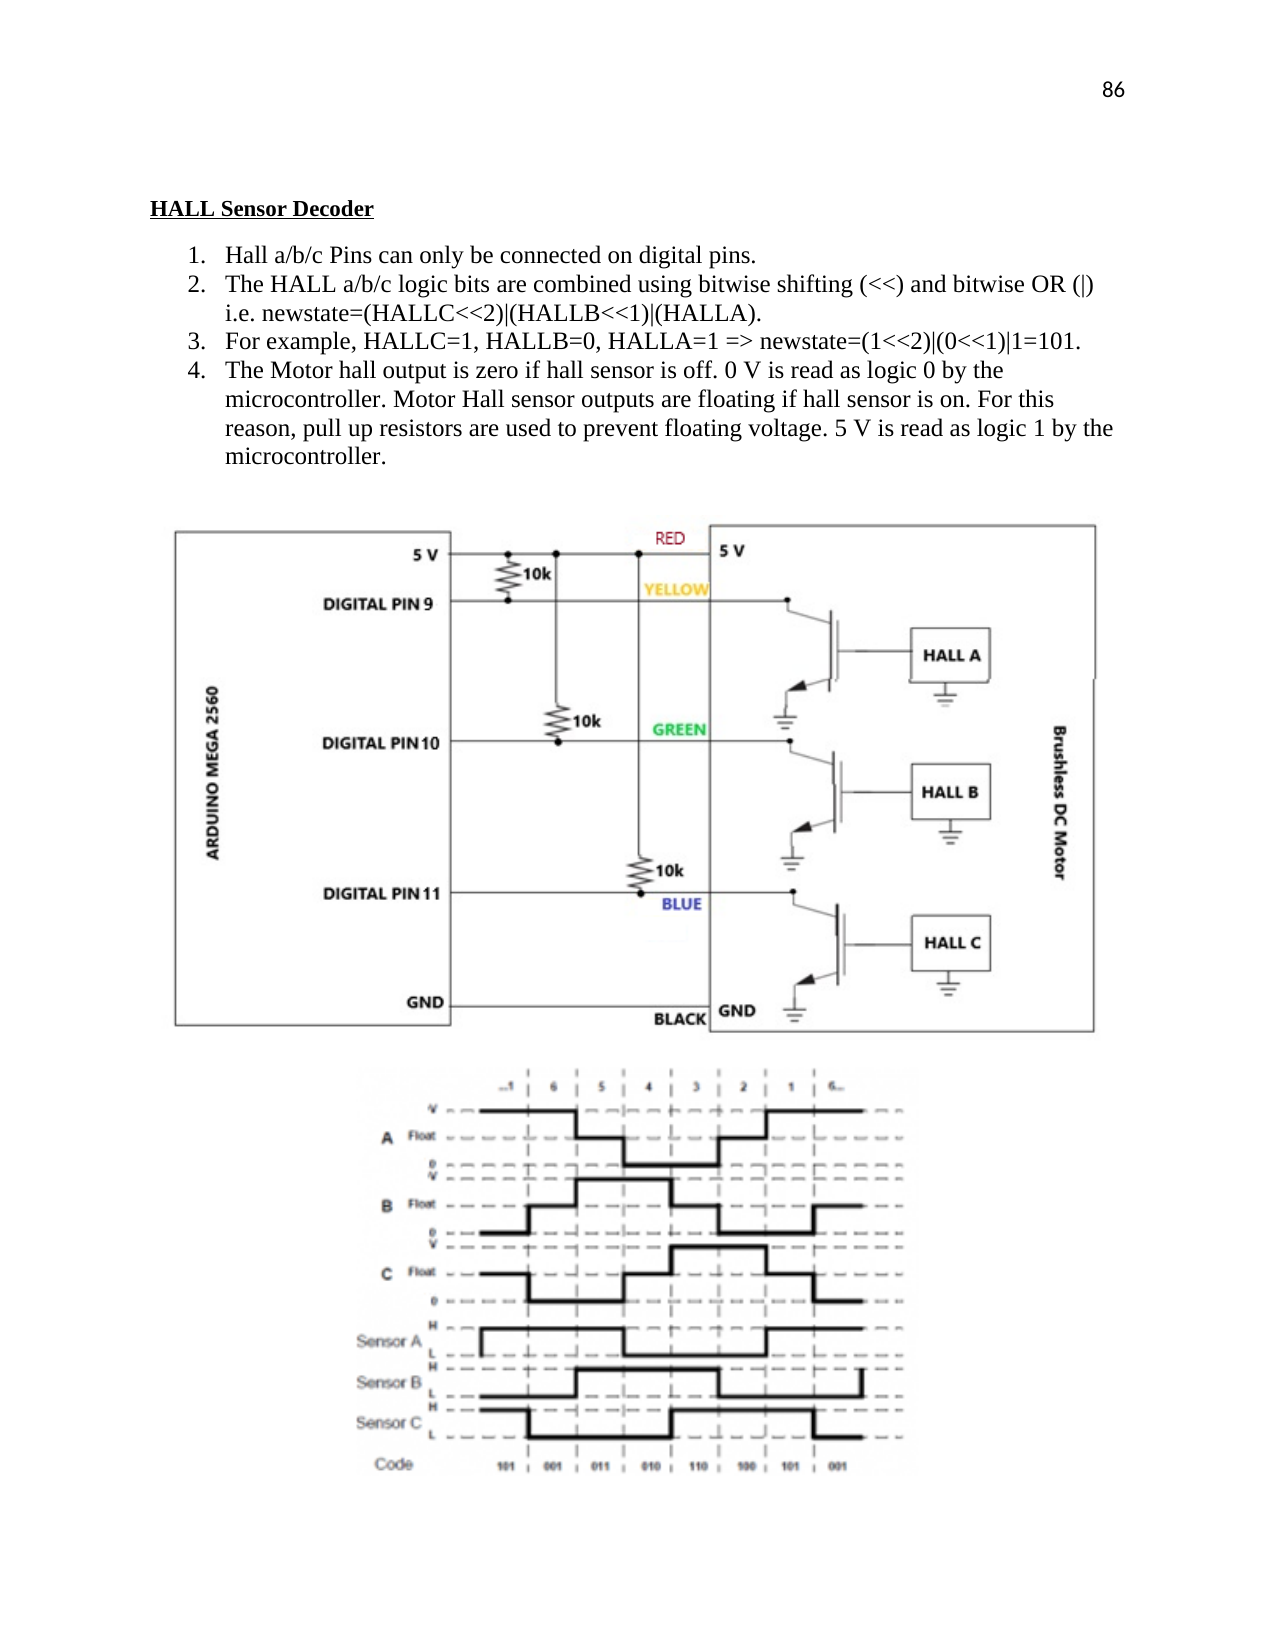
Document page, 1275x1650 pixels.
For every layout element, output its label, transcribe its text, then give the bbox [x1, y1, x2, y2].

list The Motor hall output is zero if hall sensor is off. 0 V is read as logic 0 by the microcontroller. Motor Hall sensor outputs are floating if hall sensor is on. For this reason, pull up resistors are used to prevent floating voltage. 5 V is read as logic 1 by the microcontroller. [187, 355, 1125, 470]
list For example, HALLC=1, HALLB=0, HALLA=1 => newstate=(1<<2)|(0<<1)|1=101. [187, 326, 1125, 355]
picture [150, 515, 1125, 1047]
list Hall a/b/c Pins can only be connected on digital pins. [187, 240, 1125, 269]
picture [356, 1065, 919, 1483]
list The HALL a/b/c logic bits are combined using bitwise shifting (<<) and bitwise OR (|) i.e. newstate=(HALLC<<2)|(HALLB<<1)|(HALLA). [187, 269, 1125, 326]
text HALL Sensor Decoder [150, 195, 1125, 221]
